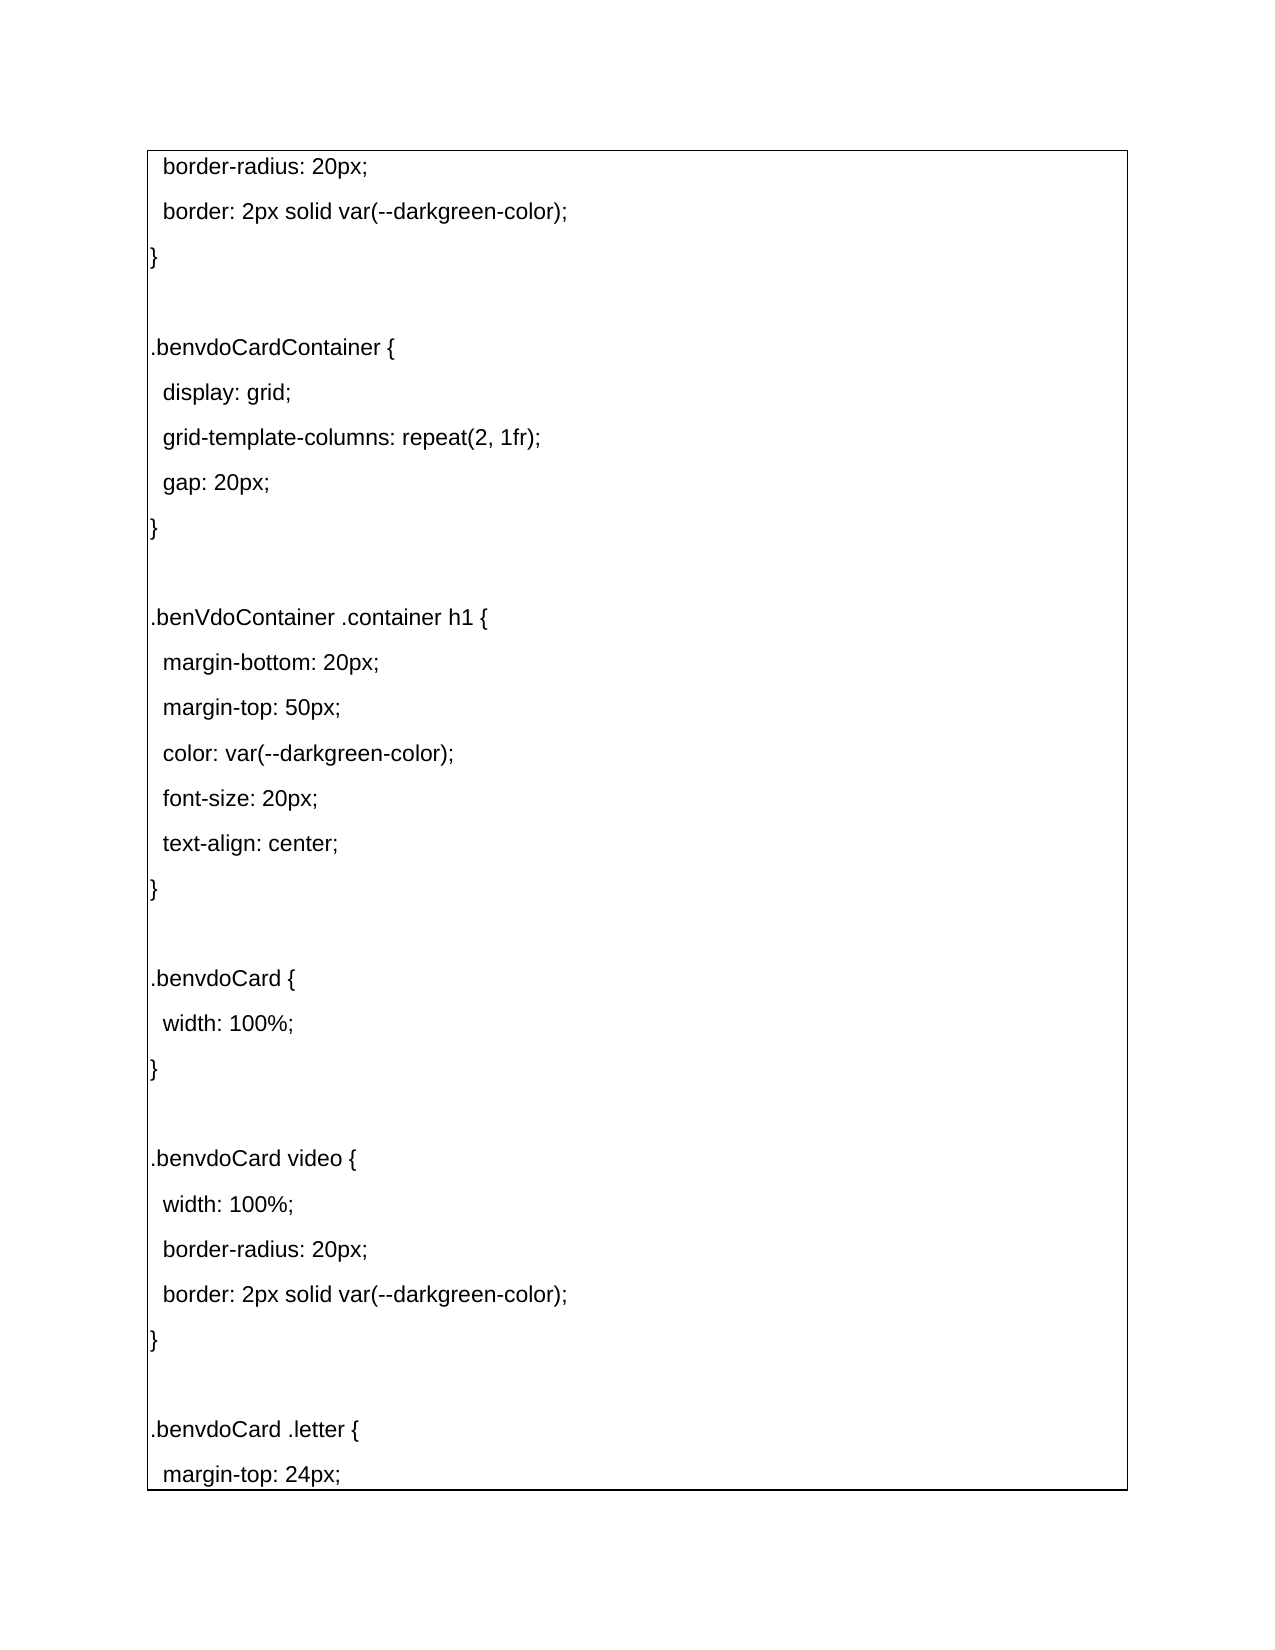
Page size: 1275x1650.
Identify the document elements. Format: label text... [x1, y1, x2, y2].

text margin-top: 24px; [148, 1458, 1127, 1489]
text display: grid; [148, 376, 1127, 405]
text text-align: center; [148, 827, 1127, 856]
text .benVdoContainer .container h1 { [148, 601, 1127, 631]
text font-size: 20px; [148, 781, 1127, 811]
text .benvdoCard video { [148, 1142, 1127, 1172]
text .benvdoCard { [148, 962, 1127, 991]
text width: 100%; [148, 1187, 1127, 1217]
text border-radius: 20px; [148, 1232, 1127, 1262]
text border: 2px solid var(--darkgreen-color); [148, 1278, 1127, 1307]
text .benvdoCardContainer { [148, 330, 1127, 360]
text margin-bottom: 20px; [148, 646, 1127, 676]
text color: var(--darkgreen-color); [148, 736, 1127, 766]
text width: 100%; [148, 1007, 1127, 1036]
text } [148, 511, 1127, 540]
text } [148, 240, 1127, 270]
text .benvdoCard .letter { [148, 1413, 1127, 1442]
text grid-template-columns: repeat(2, 1fr); [148, 421, 1127, 450]
text } [148, 1052, 1127, 1082]
text gap: 20px; [148, 466, 1127, 495]
text } [148, 872, 1127, 901]
text border-radius: 20px; [148, 151, 1127, 179]
text border: 2px solid var(--darkgreen-color); [148, 195, 1127, 224]
text } [148, 1323, 1127, 1352]
text margin-top: 50px; [148, 691, 1127, 721]
